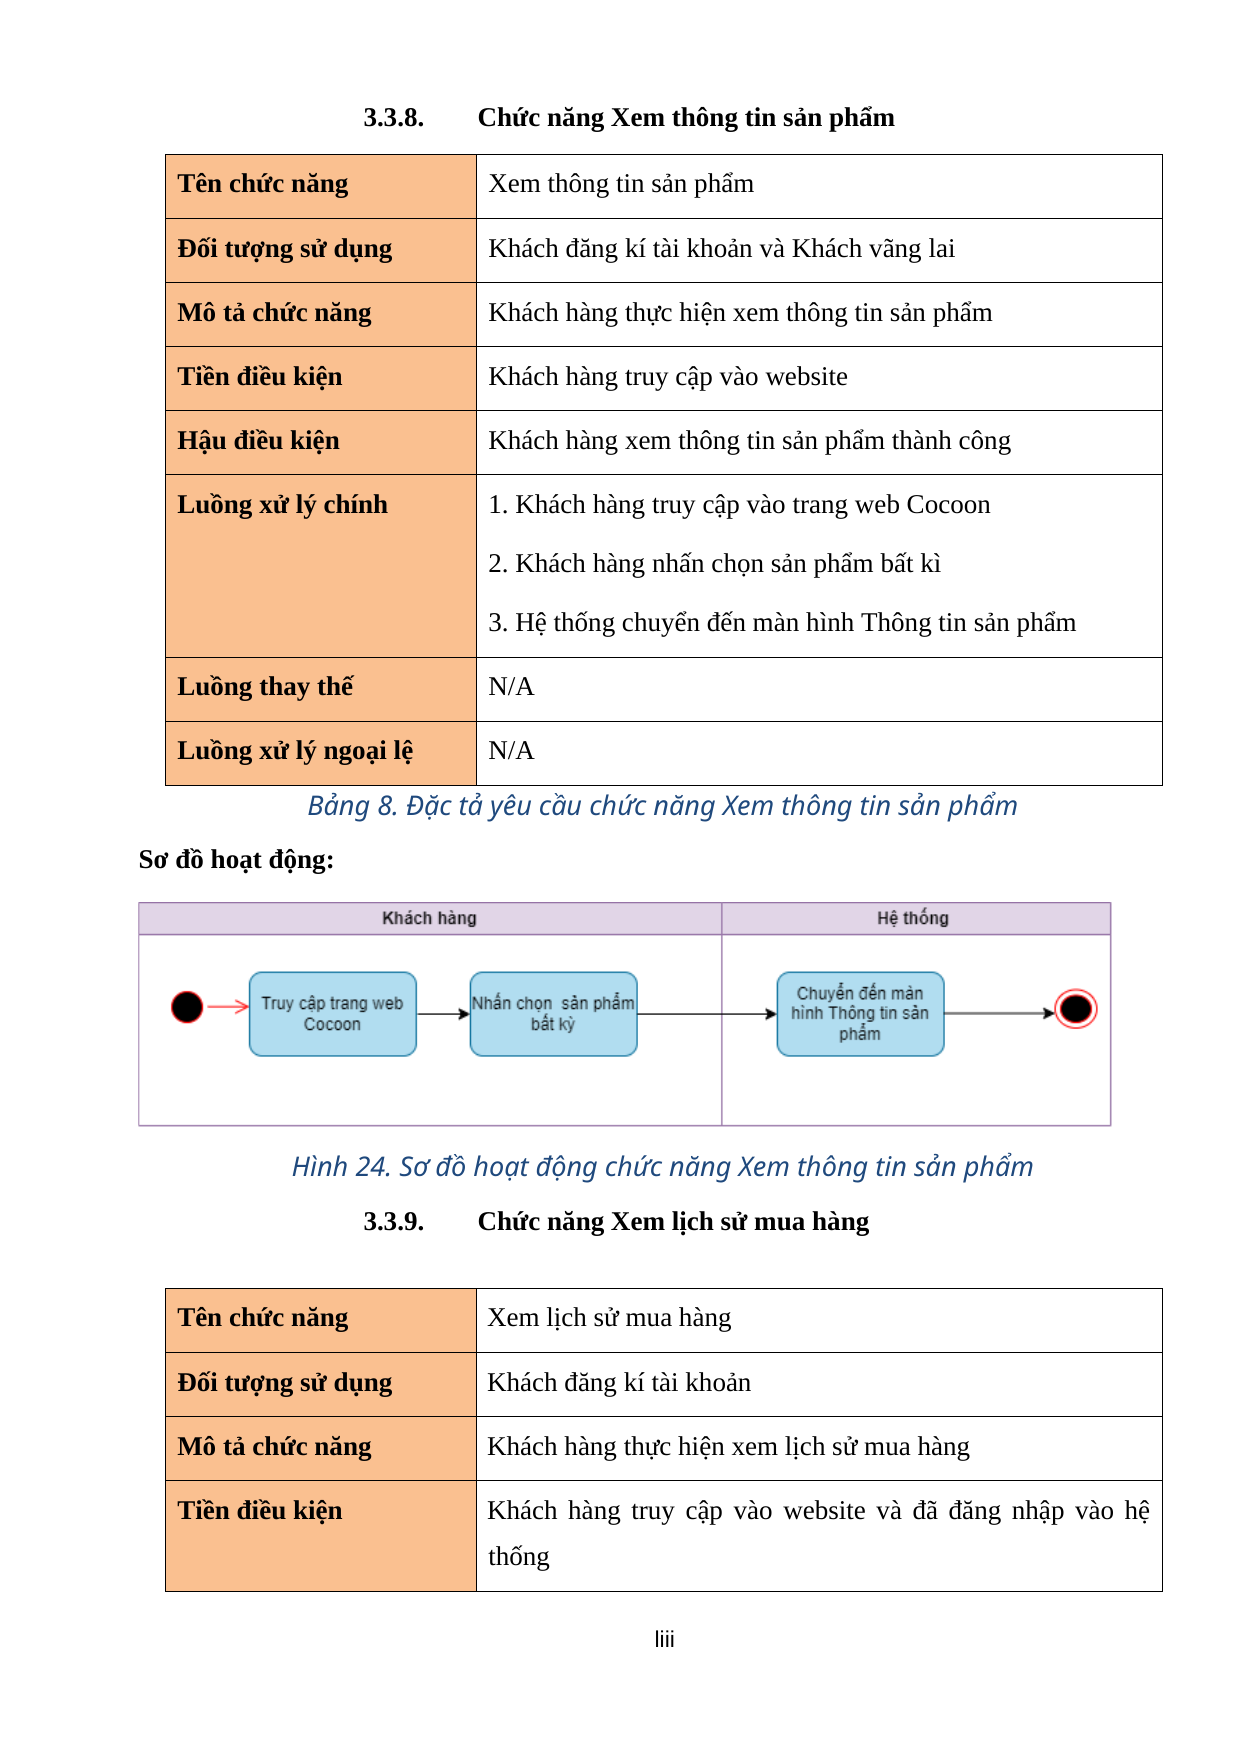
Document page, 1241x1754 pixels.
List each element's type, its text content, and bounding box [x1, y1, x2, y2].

table_cell Luồng xử lý ngoại lệ [166, 722, 476, 785]
table_cell Đối tượng sử dụng [166, 1353, 476, 1416]
table_cell Khách hàng truy cập vào website [477, 347, 1162, 410]
picture [138, 902, 1113, 1128]
table_cell Mô tả chức năng [166, 1417, 476, 1480]
text Hình 24. Sơ đồ hoạt động chức năng Xem thông tin sản phẩm [177, 1147, 1152, 1184]
table_cell N/A [477, 658, 1162, 721]
subtitle Chức năng Xem thông tin sản phẩm [363, 101, 1152, 132]
table_header Xem lịch sử mua hàng [477, 1289, 1162, 1352]
table_cell Luồng xử lý chính [166, 475, 476, 657]
text Sơ đồ hoạt động: [138, 844, 1152, 875]
table_cell Hậu điều kiện [166, 411, 476, 474]
table_cell Khách đăng kí tài khoản [477, 1353, 1162, 1416]
text Bảng 8. Đặc tả yêu cầu chức năng Xem thông tin sản phẩm [177, 786, 1152, 823]
table_header Tên chức năng [166, 1289, 476, 1352]
table_cell Khách hàng xem thông tin sản phẩm thành công [477, 411, 1162, 474]
table_cell N/A [477, 722, 1162, 785]
table_cell Tiền điều kiện [166, 347, 476, 410]
table_cell Khách đăng kí tài khoản và Khách vãng lai [477, 219, 1162, 282]
table_cell Mô tả chức năng [166, 283, 476, 346]
table_cell Khách hàng thực hiện xem thông tin sản phẩm [477, 283, 1162, 346]
table_header Tên chức năng [166, 155, 476, 218]
table_cell Khách hàng truy cập vào website và đã đăng nhập vào hệ thống [477, 1481, 1162, 1591]
table_cell Khách hàng thực hiện xem lịch sử mua hàng [477, 1417, 1162, 1480]
table_cell Luồng thay thế [166, 658, 476, 721]
table_cell 1. Khách hàng truy cập vào trang web Cocoon 2. Khách hàng nhấn chọn sản phẩm bất kì 3. Hệ thống chuyển đến màn hình Thông tin sản phẩm [477, 475, 1162, 657]
subtitle Chức năng Xem lịch sử mua hàng [363, 1205, 1152, 1236]
table_cell Tiền điều kiện [166, 1481, 476, 1591]
table_header Xem thông tin sản phẩm [477, 155, 1162, 218]
table_cell Đối tượng sử dụng [166, 219, 476, 282]
